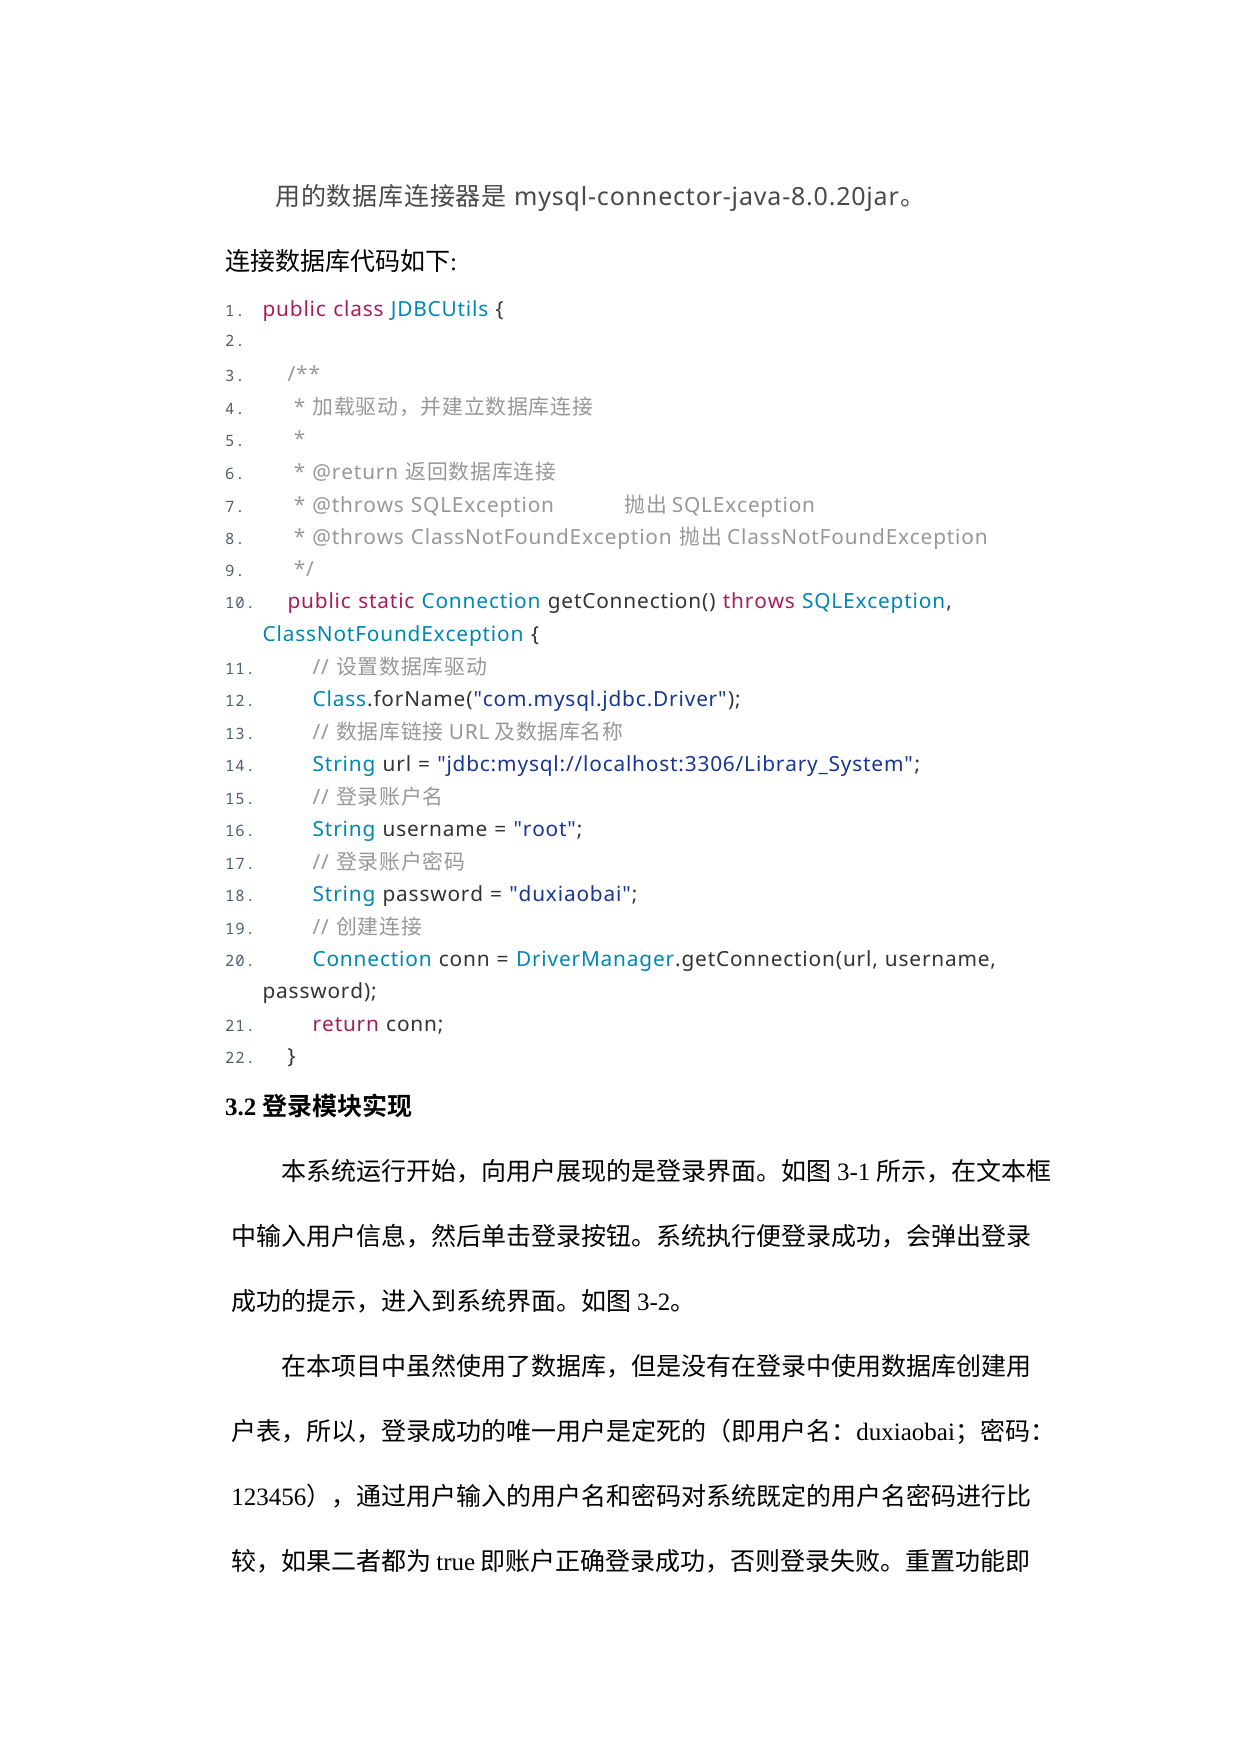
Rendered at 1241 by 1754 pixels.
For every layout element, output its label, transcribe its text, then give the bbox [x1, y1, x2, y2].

list */ [225, 552, 1053, 584]
list } [225, 1039, 1053, 1072]
list 3.2 登录模块实现 [225, 1072, 1053, 1137]
list String password = "duxiaobai"; [225, 877, 1053, 909]
list public class JDBCUtils { [225, 292, 1053, 324]
list // 登录账户名 [225, 779, 1053, 812]
list * @return 返回数据库连接 [225, 454, 1053, 487]
list String username = "root"; [225, 812, 1053, 844]
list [231, 1332, 1053, 1592]
list * @throws SQLException 抛出SQLException [225, 487, 1053, 519]
list /** [225, 357, 1053, 389]
list * 加载驱动，并建立数据库连接 [225, 389, 1053, 422]
list 连接数据库代码如下: [225, 227, 1053, 292]
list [275, 162, 1053, 227]
list * [225, 422, 1053, 454]
list Connection conn = DriverManager.getConnection(url, username, password); [225, 942, 1053, 1007]
list Class.forName("com.mysql.jdbc.Driver"); [225, 682, 1053, 714]
list // 设置数据库驱动 [225, 649, 1053, 682]
list return conn; [225, 1007, 1053, 1039]
list String url = "jdbc:mysql://localhost:3306/Library_System"; [225, 747, 1053, 779]
list 本系统运行开始，向用户展现的是登录界面。如图 3-1 所示，在文本框中输入用户信息，然后单击登录按钮。系统执行便登录成功，会弹出登录成功的提示，进入到系统界面。如图 3-2。 [231, 1137, 1053, 1332]
list public static Connection getConnection() throws SQLException, ClassNotFoundException { [225, 584, 1053, 649]
list // 数据库链接URL及数据库名称 [225, 714, 1053, 747]
list * @throws ClassNotFoundException 抛出ClassNotFoundException [225, 519, 1053, 552]
list // 创建连接 [225, 909, 1053, 942]
list // 登录账户密码 [225, 844, 1053, 877]
